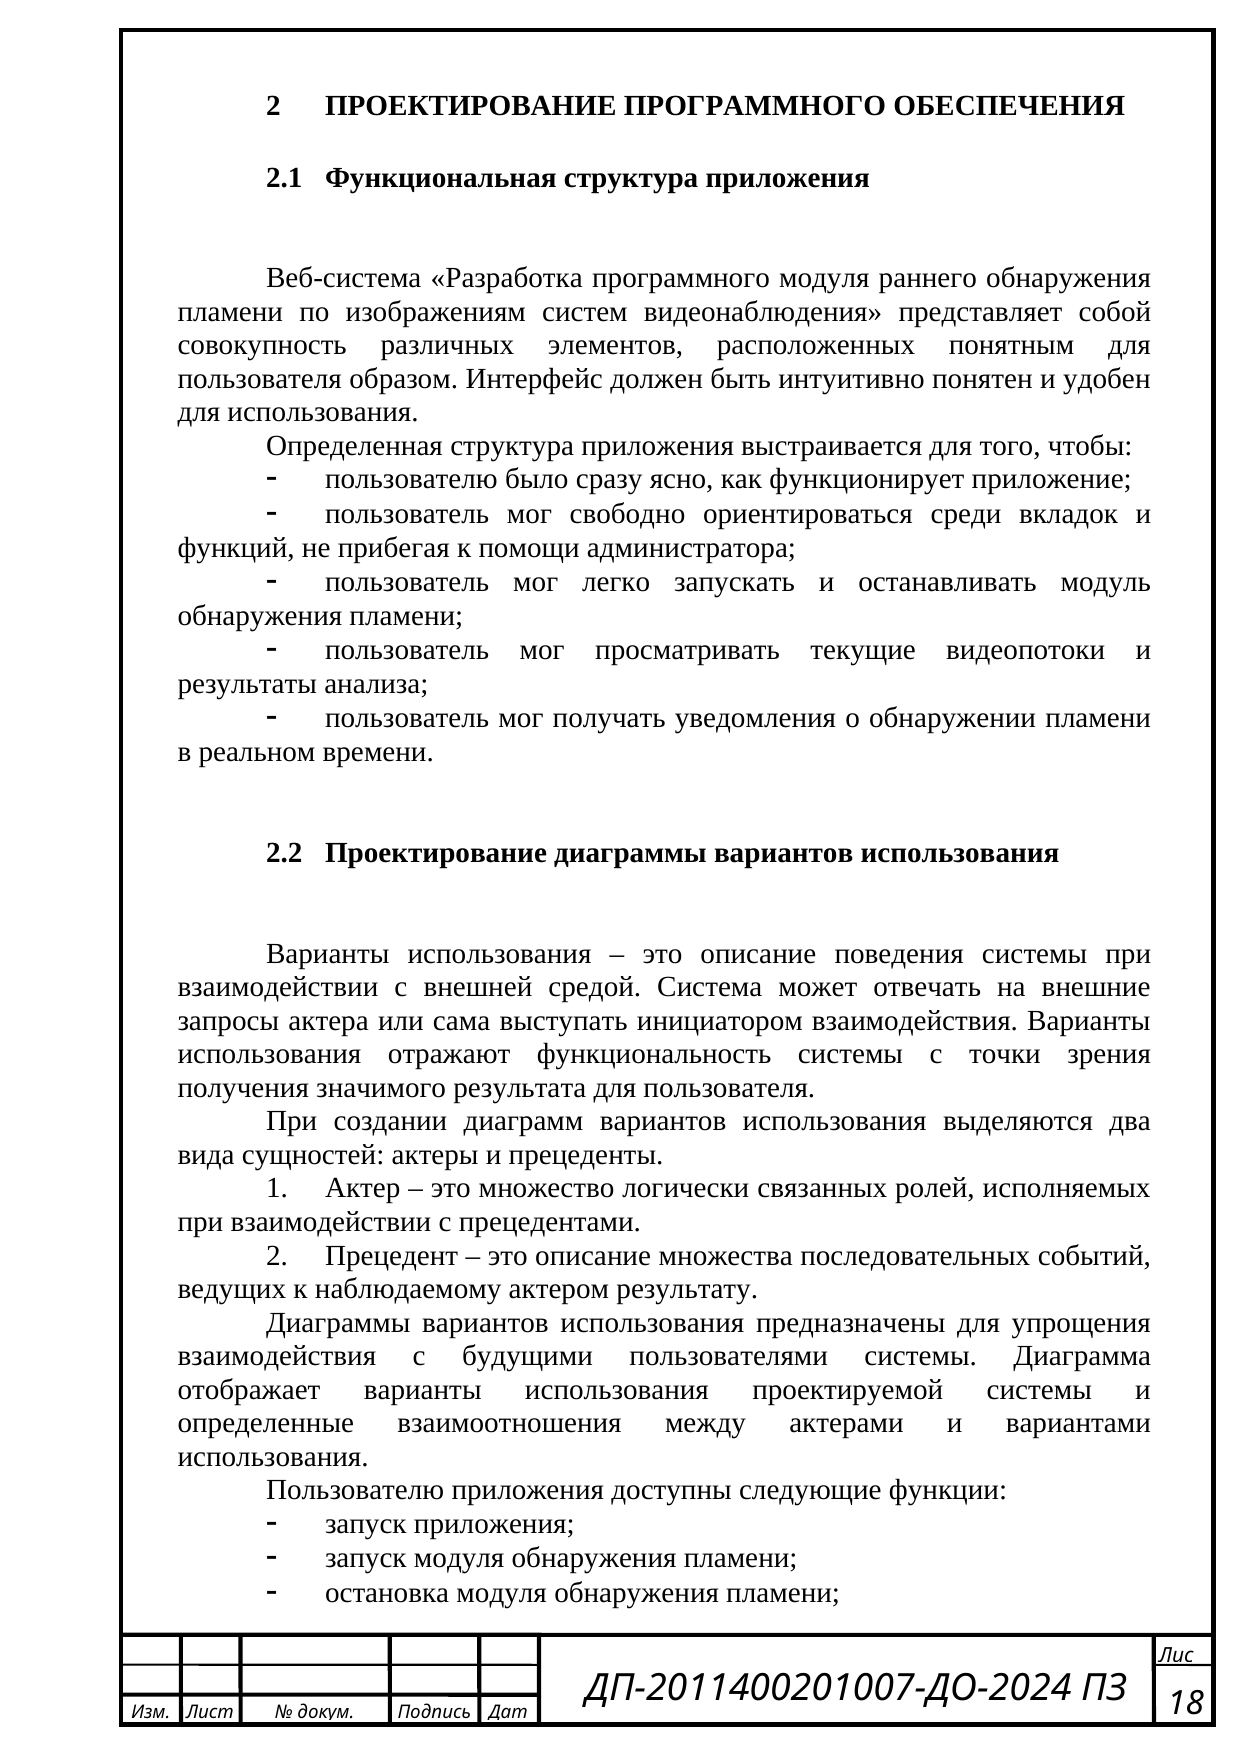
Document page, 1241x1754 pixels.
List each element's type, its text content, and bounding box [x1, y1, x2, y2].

list запуск модуля обнаружения пламени; [177, 1541, 1152, 1575]
list запуск приложения; [177, 1506, 1152, 1541]
text Диаграммы вариантов использования предназначены для упрощения взаимодействия с будущими пользователями системы. Диаграмма отображает варианты использования проектируемой системы и определенные взаимоотношения между актерами и вариантами использования. [177, 1305, 1152, 1472]
list пользователю было сразу ясно, как функционирует приложение; [177, 462, 1152, 496]
list остановка модуля обнаружения пламени; [177, 1575, 1152, 1609]
text При создании диаграмм вариантов использования выделяются два вида сущностей: актеры и прецеденты. [177, 1103, 1152, 1171]
text Веб-система «Разработка программного модуля раннего обнаружения пламени по изображениям систем видеонаблюдения» представляет собой совокупность различных элементов, расположенных понятным для пользователя образом. Интерфейс должен быть интуитивно понятен и удобен для использования. [177, 260, 1152, 428]
list пользователь мог легко запускать и останавливать модуль обнаружения пламени; [177, 564, 1152, 632]
text Пользователю приложения доступны следующие функции: [177, 1472, 1152, 1506]
subtitle ПРОЕКТИРОВАНИЕ ПРОГРАММНОГО ОБЕСПЕЧЕНИЯ [177, 88, 1152, 121]
list пользователь мог свободно ориентироваться среди вкладок и функций, не прибегая к помощи администратора; [177, 496, 1152, 564]
text Определенная структура приложения выстраивается для того, чтобы: [177, 428, 1152, 462]
text Варианты использования – это описание поведения системы при взаимодействии с внешней средой. Система может отвечать на внешние запросы актера или сама выступать инициатором взаимодействия. Варианты использования отражают функциональность системы с точки зрения получения значимого результата для пользователя. [177, 936, 1152, 1103]
list Актер – это множество логически связанных ролей, исполняемых при взаимодействии с прецедентами. [177, 1171, 1152, 1238]
list пользователь мог просматривать текущие видеопотоки и результаты анализа; [177, 632, 1152, 700]
subtitle 2.1 Функциональная структура приложения [177, 160, 1152, 193]
list пользователь мог получать уведомления о обнаружении пламени в реальном времени. [177, 700, 1152, 768]
subtitle 2.2 Проектирование диаграммы вариантов использования [177, 835, 1152, 869]
list Прецедент – это описание множества последовательных событий, ведущих к наблюдаемому актером результату. [177, 1238, 1152, 1305]
